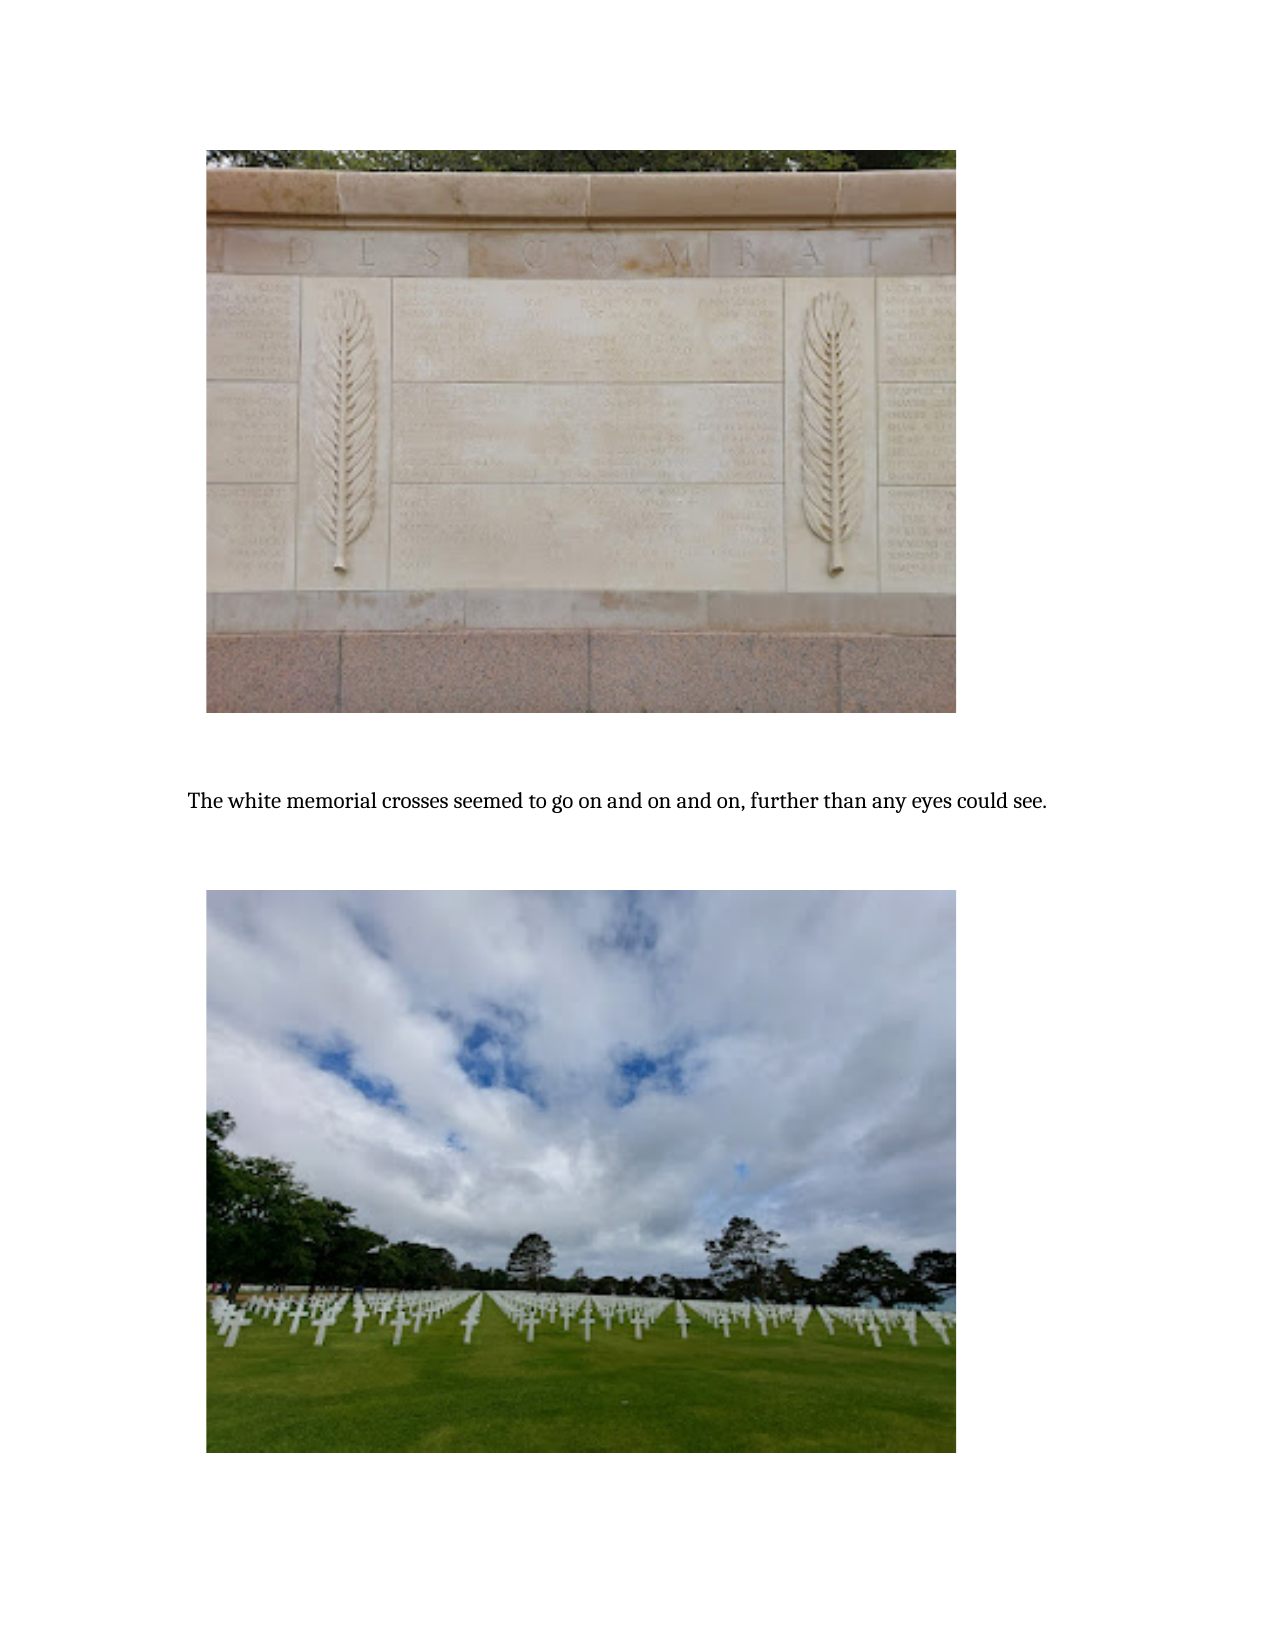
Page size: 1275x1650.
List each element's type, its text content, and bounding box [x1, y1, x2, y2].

text The white memorial crosses seemed to go on and on and on, further than any eyes could see. [187, 788, 1087, 814]
picture [206, 150, 957, 713]
picture [206, 890, 957, 1453]
